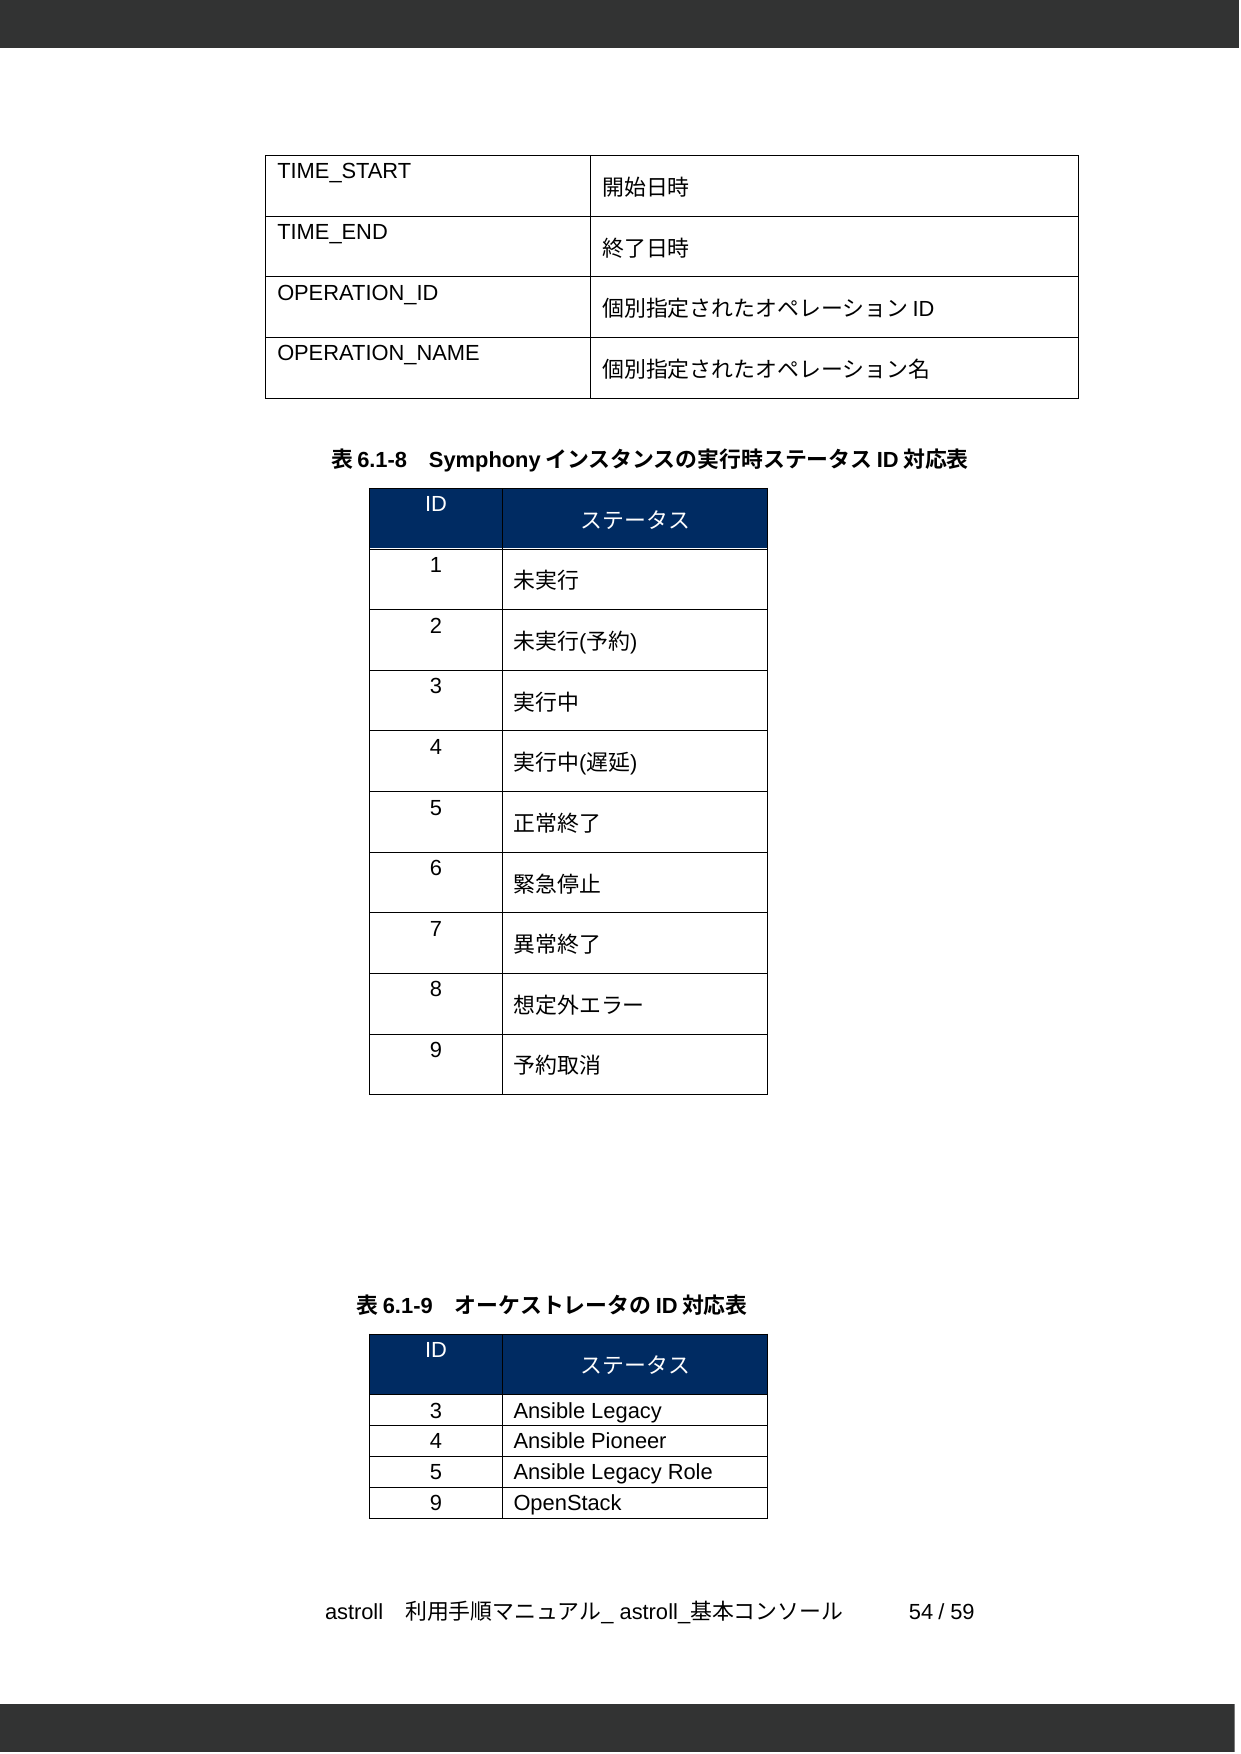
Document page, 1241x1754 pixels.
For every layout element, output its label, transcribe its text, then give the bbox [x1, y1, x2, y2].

picture [0, 1704, 1235, 1752]
table_header ID [370, 1335, 502, 1394]
table_cell 予約取消 [503, 1035, 767, 1094]
table_cell TIME_END [266, 217, 590, 276]
table_cell 3 [370, 671, 502, 730]
table_cell 3 [370, 1395, 502, 1425]
table_cell 異常終了 [503, 913, 767, 973]
table_cell 5 [370, 1457, 502, 1487]
table_cell 個別指定されたオペレーション名 [591, 338, 1078, 397]
table_cell 想定外エラー [503, 974, 767, 1033]
table_cell 5 [370, 792, 502, 852]
table_cell 4 [370, 1426, 502, 1456]
picture [0, 0, 1239, 48]
table_cell 1 [370, 550, 502, 609]
table_cell 個別指定されたオペレーションID [591, 277, 1078, 337]
table_cell OPERATION_ID [266, 277, 590, 337]
table_header ID [370, 489, 502, 548]
table_cell 正常終了 [503, 792, 767, 852]
table_cell 2 [370, 610, 502, 670]
table_cell 9 [370, 1488, 502, 1517]
table_cell 緊急停止 [503, 853, 767, 912]
table_cell 9 [370, 1035, 502, 1094]
table_header ステータス [503, 1335, 767, 1394]
table_cell 終了日時 [591, 217, 1078, 276]
text 表6.1-9 オーケストレータのID対応表 [148, 1274, 1152, 1333]
text 表6.1-8 Symphonyインスタンスの実行時ステータスID対応表 [148, 428, 1152, 488]
table_cell Ansible Legacy Role [503, 1457, 767, 1487]
table_cell Ansible Pioneer [503, 1426, 767, 1456]
table_cell 4 [370, 731, 502, 791]
table_cell TIME_START [266, 156, 590, 216]
table_cell 6 [370, 853, 502, 912]
table_cell OpenStack [503, 1488, 767, 1517]
table_cell 開始日時 [591, 156, 1078, 216]
table_cell 8 [370, 974, 502, 1033]
table_cell 実行中 [503, 671, 767, 730]
table_header ステータス [503, 489, 767, 548]
table_cell 未実行(予約) [503, 610, 767, 670]
table_cell 未実行 [503, 550, 767, 609]
table_cell 7 [370, 913, 502, 973]
table_cell Ansible Legacy [503, 1395, 767, 1425]
table_cell OPERATION_NAME [266, 338, 590, 397]
table_cell 実行中(遅延) [503, 731, 767, 791]
